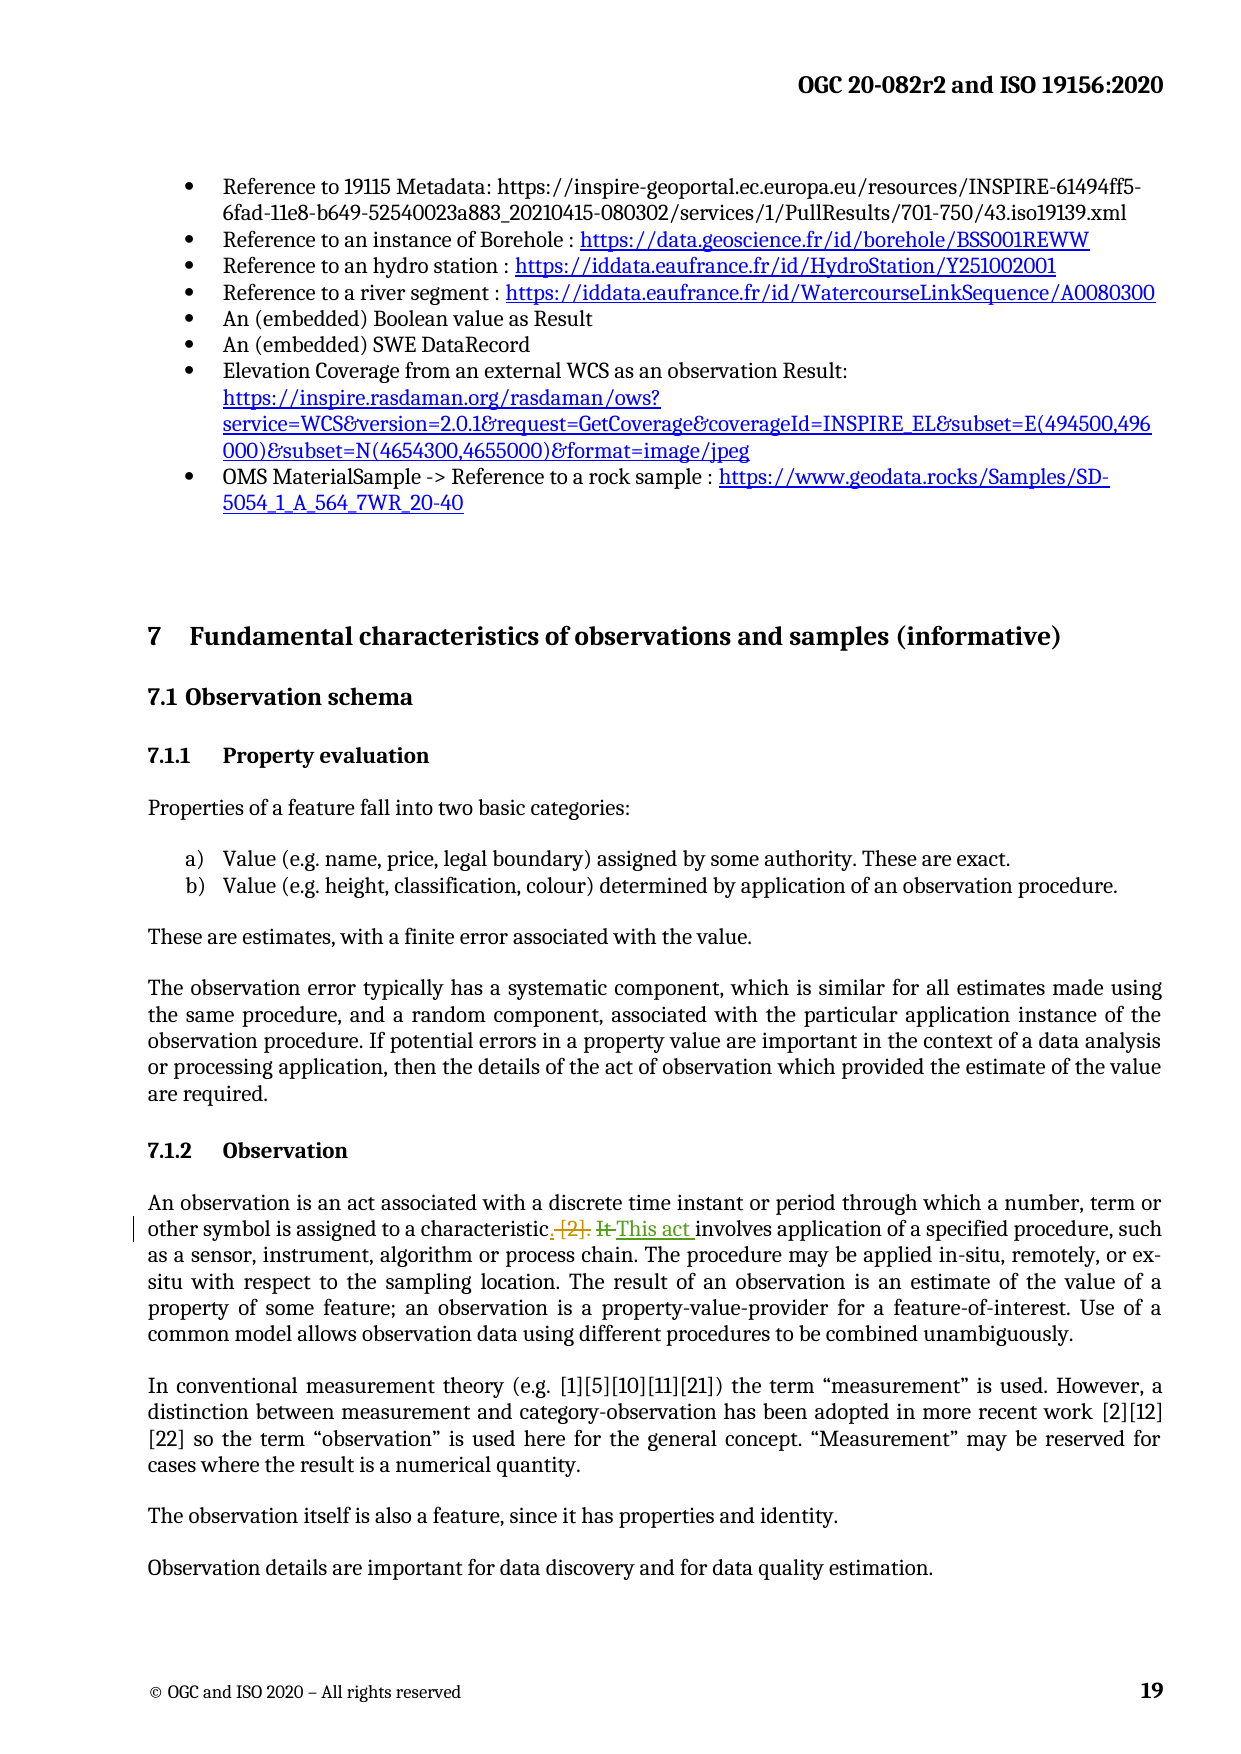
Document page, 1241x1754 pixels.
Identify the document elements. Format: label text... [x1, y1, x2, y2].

subtitle Observation [148, 1138, 1163, 1164]
subtitle Fundamental characteristics of observations and samples (informative) [148, 621, 1163, 652]
subtitle Observation schema [148, 683, 1163, 712]
list Reference to an instance of Borehole : https://data.geoscience.fr/id/borehole/BSS001REWW [185, 227, 1163, 253]
list Reference to a river segment : https://iddata.eaufrance.fr/id/WatercourseLinkSequence/A0080300 [185, 279, 1163, 306]
list Reference to an hydro station : https://iddata.eaufrance.fr/id/HydroStation/Y251002001 [185, 253, 1163, 279]
text The observation error typically has a systematic component, which is similar for all estimates made using the same procedure, and a random component, associated with the particular application instance of the observation procedure. If potential errors in a property value are important in the context of a data analysis or processing application, then the details of the act of observation which provided the estimate of the value are required. [148, 975, 1163, 1107]
list Elevation Coverage from an external WCS as an observation Result: https://inspire.rasdaman.org/rasdaman/ows?service=WCS&version=2.0.1&request=GetCoverage&coverageId=INSPIRE_EL&subset=E(494500,496000)&subset=N(4654300,4655000)&format=image/jpeg [185, 358, 1163, 464]
list Value (e.g. height, classification, colour) determined by application of an observation procedure. [185, 872, 1163, 899]
list OMS MaterialSample -> Reference to a rock sample : https://www.geodata.rocks/Samples/SD-5054_1_A_564_7WR_20-40 [185, 464, 1163, 516]
list An (embedded) SWE DataRecord [185, 332, 1163, 358]
list Reference to 19115 Metadata: https://inspire-geoportal.ec.europa.eu/resources/INSPIRE-61494ff5-6fad-11e8-b649-52540023a883_20210415-080302/services/1/PullResults/701-750/43.iso19139.xml [185, 174, 1163, 227]
text Observation details are important for data discovery and for data quality estimation. [148, 1554, 1163, 1581]
text In conventional measurement theory (e.g. [1]) the term “measurement” is used. However, a distinction between measurement and category-observation has been adopted in more recent work [2] so the term “observation” is used here for the general concept. “Measurement” may be reserved for cases where the result is a numerical quantity. [148, 1373, 1163, 1478]
subtitle Property evaluation [148, 743, 1163, 770]
text The observation itself is also a feature, since it has properties and identity. [148, 1503, 1163, 1529]
list An (embedded) Boolean value as Result [185, 306, 1163, 332]
text An observation is an act associated with a discrete time instant or period through which a number, term or other symbol is assigned to a characteristic involves application of a specified procedure, such as a sensor, instrument, algorithm or process chain. The procedure may be applied in-situ, remotely, or ex-situ with respect to the sampling location. The result of an observation is an estimate of the value of a property of some feature; an observation is a property-value-provider for a feature-of-interest. Use of a common model allows observation data using different procedures to be combined unambiguously. [148, 1189, 1163, 1348]
list Value (e.g. name, price, legal boundary) assigned by some authority. These are exact. [185, 846, 1163, 872]
text Properties of a feature fall into two basic categories: [148, 795, 1163, 821]
text These are estimates, with a finite error associated with the value. [148, 924, 1163, 950]
